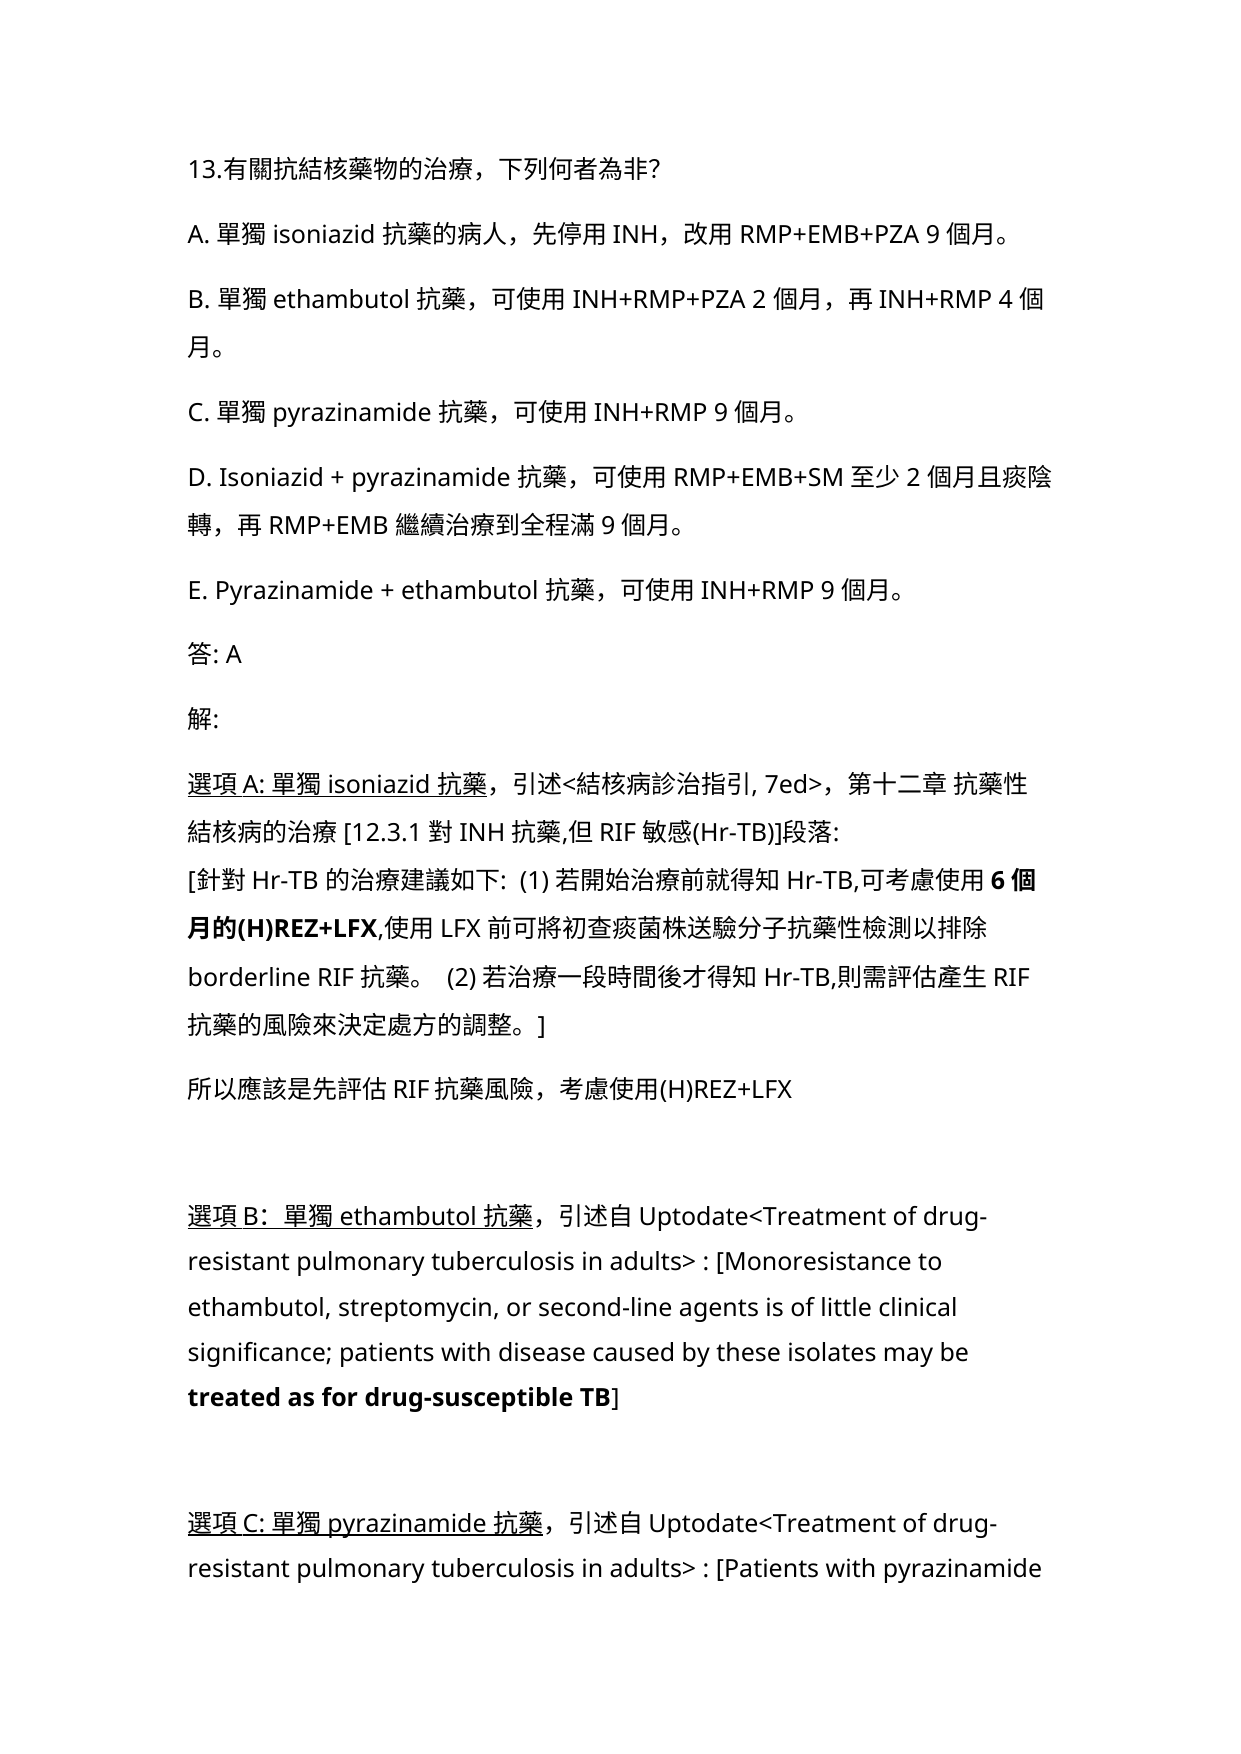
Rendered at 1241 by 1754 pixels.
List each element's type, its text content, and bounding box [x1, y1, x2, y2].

text 所以應該是先評估RIF抗藥風險，考慮使用(H)REZ+LFX [187, 1070, 1053, 1106]
text E. Pyrazinamide + ethambutol 抗藥，可使用 INH+RMP 9 個月。 [187, 570, 1053, 606]
text 解: [187, 700, 1053, 736]
text 選項A: 單獨 isoniazid 抗藥，引述<結核病診治指引, 7ed>，第十二章 抗藥性結核病的治療 [12.3.1 對 INH 抗藥,但 RIF 敏感(Hr-TB)]段落: [針對 Hr-TB 的治療建議如下: (1) 若開始治療前就得知 Hr-TB,可考慮使用 6 個月的(H)REZ+LFX,使用 LFX 前可將初查痰菌株送驗分子抗藥性檢測以排除 borderline RIF 抗藥。 (2) 若治療一段時間後才得知 Hr-TB,則需評估產生 RIF 抗藥的風險來決定處方的調整。] [187, 764, 1053, 1041]
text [187, 1503, 1053, 1585]
text 選項B：單獨 ethambutol 抗藥，引述自Uptodate<Treatment of drug-resistant pulmonary tuberculosis in adults> : [Monoresistance to ethambutol, streptomycin, or second-line agents is of little clinical significance; patients with disease caused by these isolates may be treated as for drug-susceptible TB] [187, 1197, 1053, 1414]
text 答: A [187, 635, 1053, 671]
text D. Isoniazid + pyrazinamide 抗藥，可使用 RMP+EMB+SM 至少 2 個月且痰陰轉，再 RMP+EMB 繼續治療到全程滿 9 個月。 [187, 457, 1053, 542]
text A. 單獨 isoniazid 抗藥的病人，先停用 INH，改用 RMP+EMB+PZA 9 個月。 [187, 215, 1053, 251]
text C. 單獨 pyrazinamide 抗藥，可使用 INH+RMP 9 個月。 [187, 392, 1053, 429]
text B. 單獨 ethambutol 抗藥，可使用 INH+RMP+PZA 2 個月，再 INH+RMP 4 個月。 [187, 279, 1053, 364]
text 13.有關抗結核藥物的治療，下列何者為非？ [187, 150, 1053, 186]
